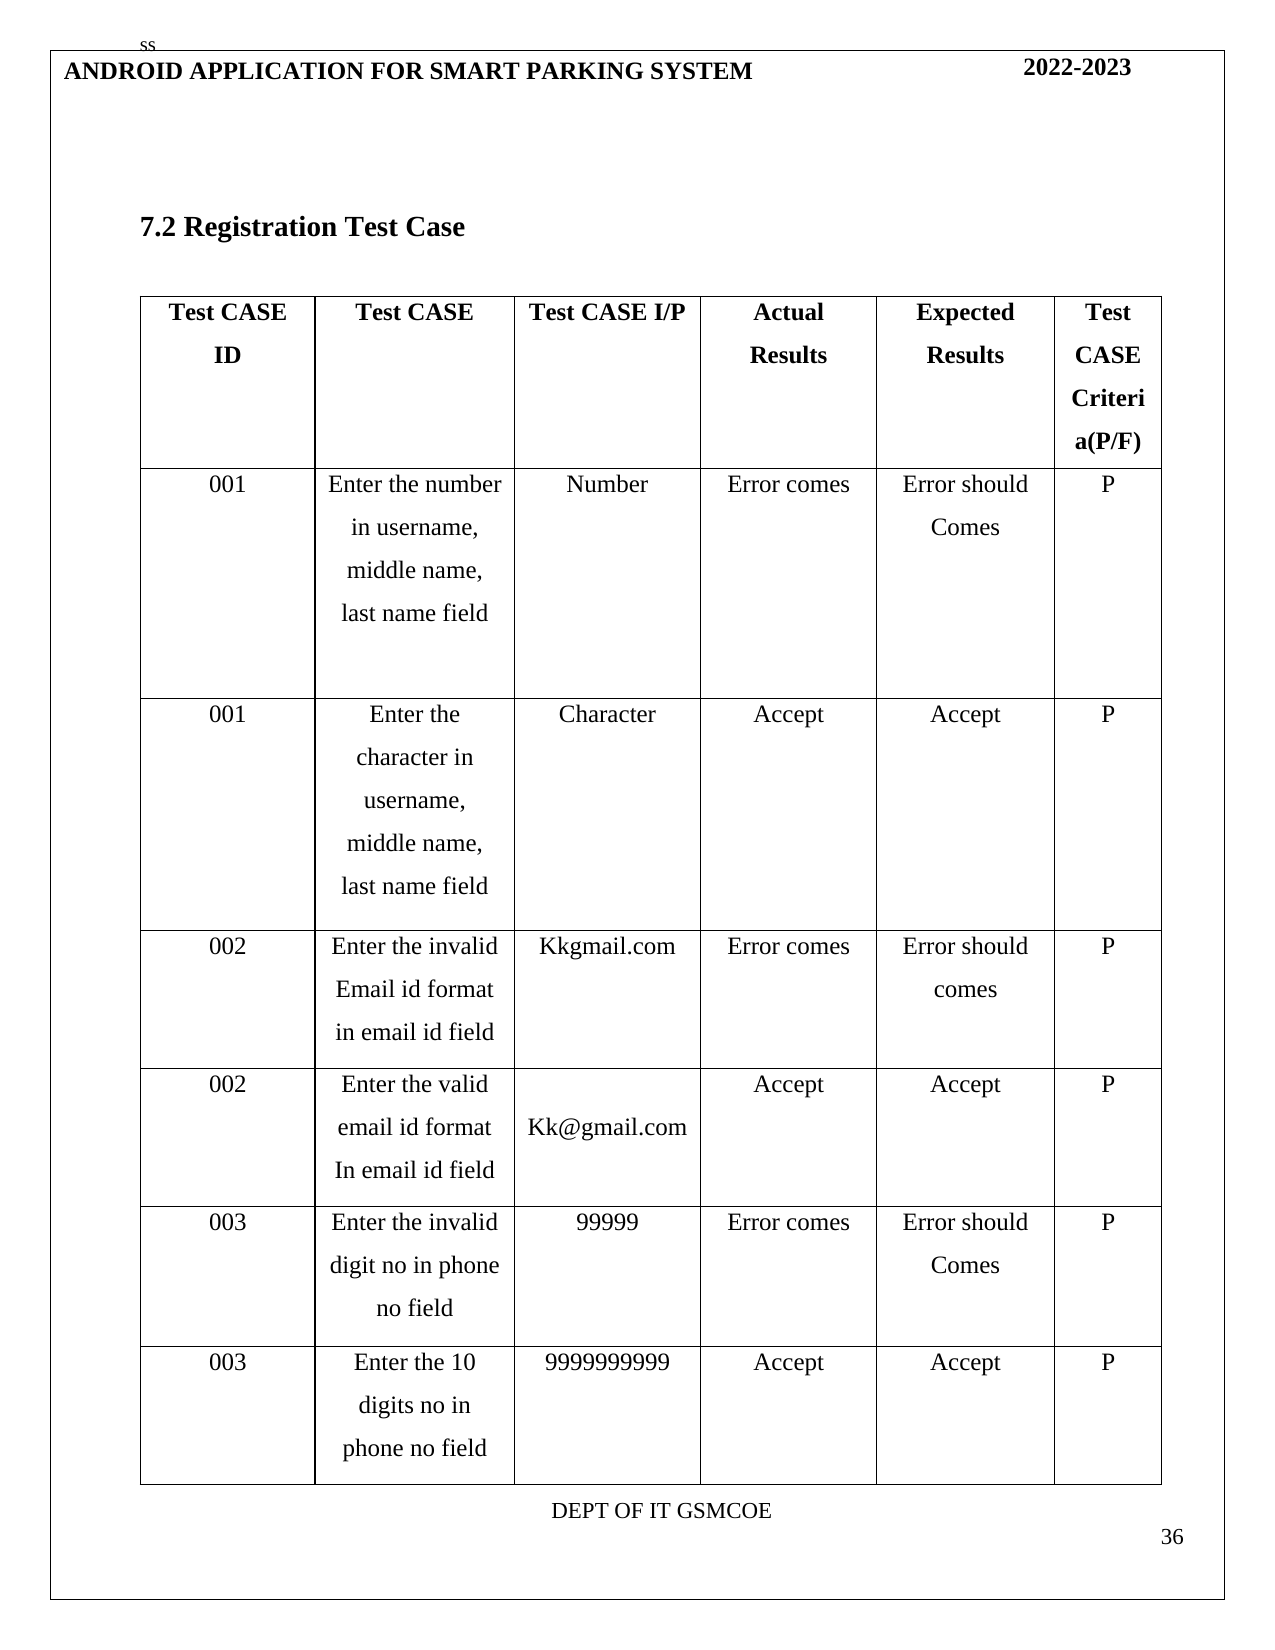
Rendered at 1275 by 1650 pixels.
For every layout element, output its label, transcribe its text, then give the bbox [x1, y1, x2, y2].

table_cell Accept [701, 1069, 876, 1206]
table_cell Error should Comes [877, 1207, 1054, 1346]
table_header Actual Results [701, 297, 876, 468]
table_cell Enter the valid email id format In email id field [316, 1069, 514, 1206]
table_header Test CASE [316, 297, 514, 468]
table_cell P [1055, 1207, 1161, 1346]
table_cell Accept [877, 1347, 1054, 1484]
table_cell Enter the character in username, middle name, last name field [316, 699, 514, 930]
table_cell 002 [141, 1069, 314, 1206]
table_header Test CASE Criteria(P/F) [1055, 297, 1161, 468]
table_cell Enter the invalid Email id format in email id field [316, 931, 514, 1068]
table_cell Accept [701, 699, 876, 930]
table_cell 99999 [515, 1207, 700, 1346]
table_cell 001 [141, 469, 314, 698]
table_cell Error should comes [877, 931, 1054, 1068]
table_cell Error comes [701, 469, 876, 698]
text 7.2 Registration Test Case [139, 209, 1183, 243]
table_cell P [1055, 1069, 1161, 1206]
table_cell 002 [141, 931, 314, 1068]
table_cell Accept [877, 1069, 1054, 1206]
table_header Test CASE I/P [515, 297, 700, 468]
table_cell P [1055, 1347, 1161, 1484]
table_cell Number [515, 469, 700, 698]
table_header Expected Results [877, 297, 1054, 468]
table_cell Enter the invalid digit no in phone no field [316, 1207, 514, 1346]
table_cell Enter the number in username, middle name, last name field [316, 469, 514, 698]
table_cell Error should Comes [877, 469, 1054, 698]
table_cell Kkgmail.com [515, 931, 700, 1068]
table_cell P [1055, 699, 1161, 930]
table_cell 003 [141, 1207, 314, 1346]
table_header Test CASE ID [141, 297, 314, 468]
table_cell P [1055, 931, 1161, 1068]
table_cell Error comes [701, 931, 876, 1068]
table_cell Accept [701, 1347, 876, 1484]
table_cell Accept [877, 699, 1054, 930]
table_cell Kk@gmail.com [515, 1069, 700, 1206]
table_cell 001 [141, 699, 314, 930]
table_cell Character [515, 699, 700, 930]
table_cell 003 [141, 1347, 314, 1484]
table_cell Enter the 10 digits no in phone no field [316, 1347, 514, 1484]
table_cell 9999999999 [515, 1347, 700, 1484]
table_cell P [1055, 469, 1161, 698]
table_cell Error comes [701, 1207, 876, 1346]
